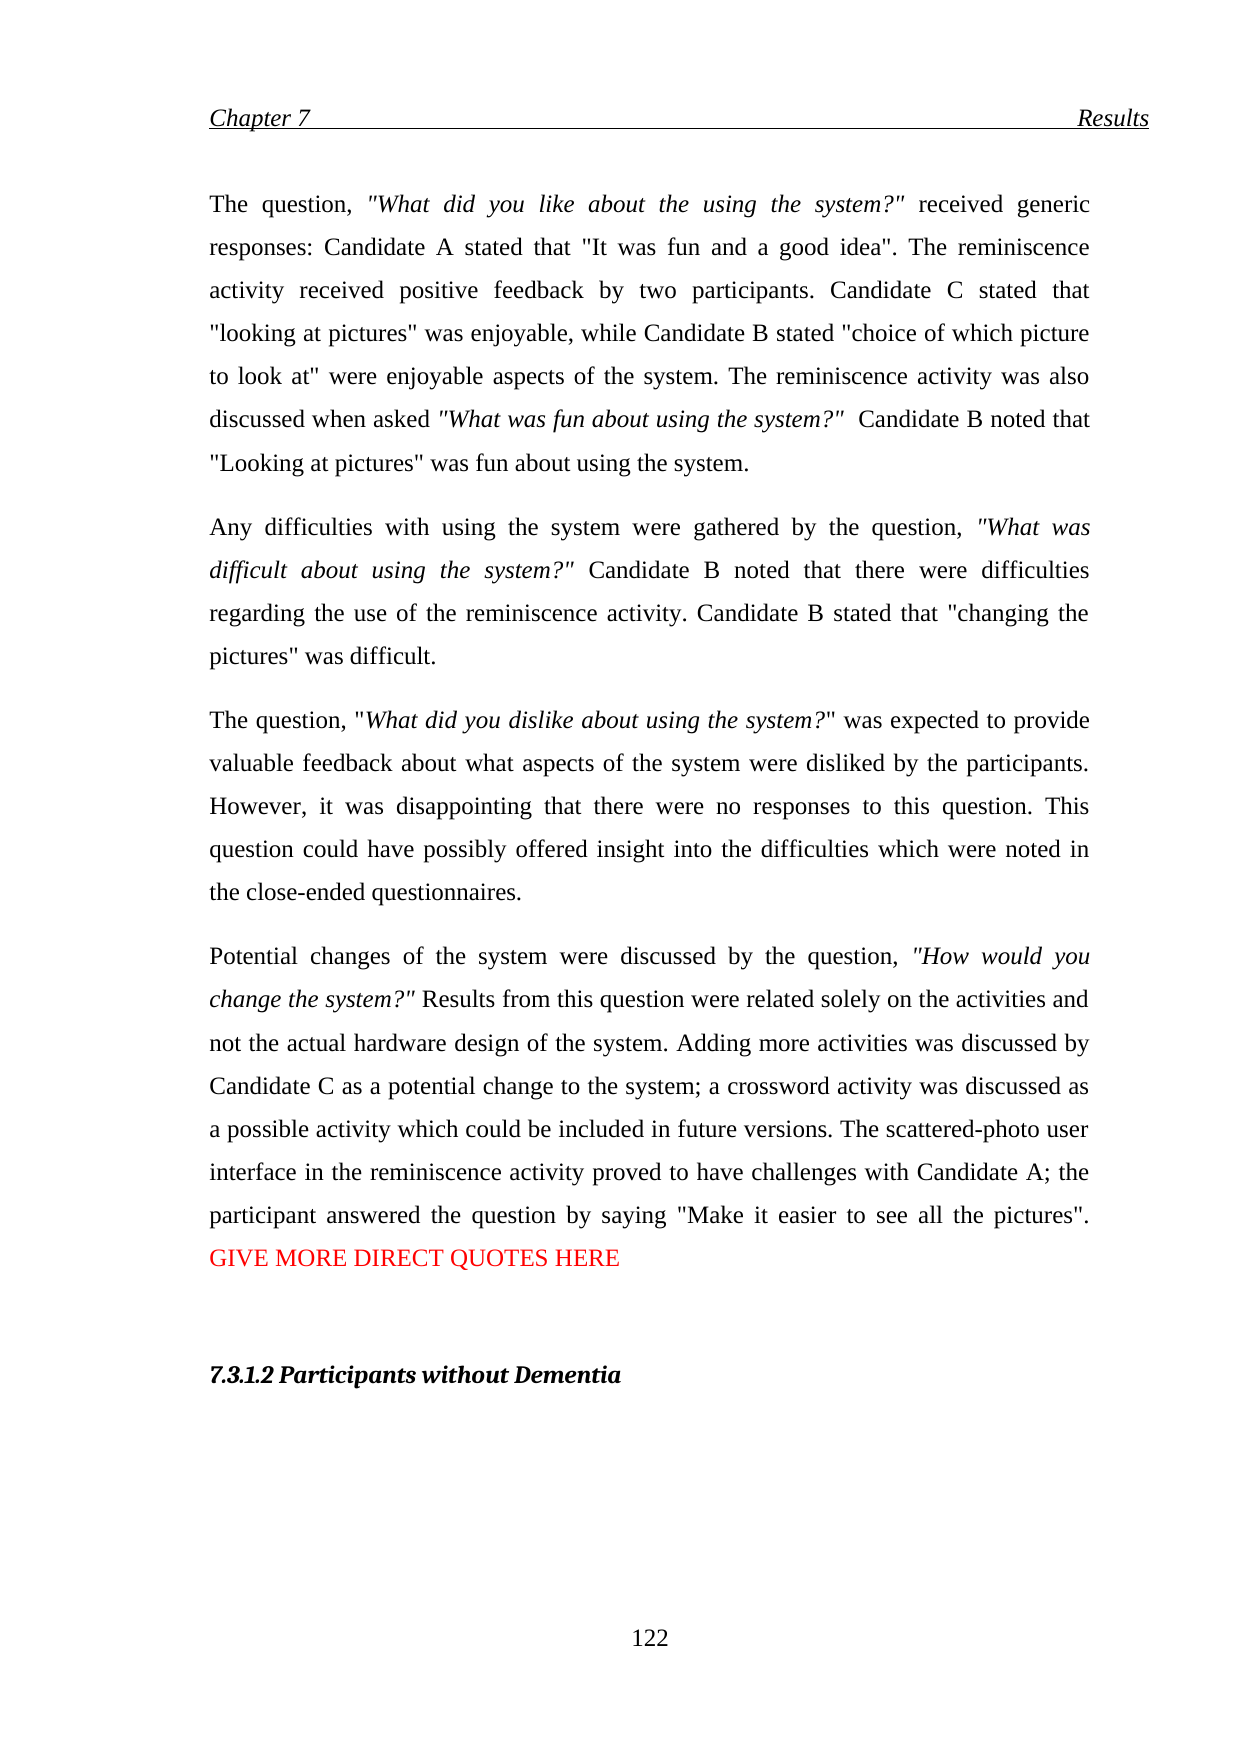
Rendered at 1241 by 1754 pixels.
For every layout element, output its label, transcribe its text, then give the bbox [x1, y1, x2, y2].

text Any difficulties with using the system were gathered by the question, "What was difficult about using the system?" Candidate B noted that there were difficulties regarding the use of the reminiscence activity. Candidate B stated that "changing the pictures" was difficult. [209, 512, 1090, 670]
text The question, "What did you dislike about using the system?" was expected to provide valuable feedback about what aspects of the system were disliked by the participants. However, it was disappointing that there were no responses to this question. This question could have possibly offered insight into the difficulties which were noted in the close-ended questionnaires. [209, 705, 1090, 906]
text The question, "What did you like about the using the system?" received generic responses: Candidate A stated that "It was fun and a good idea". The reminiscence activity received positive feedback by two participants. Candidate C stated that "looking at pictures" was enjoyable, while Candidate B stated "choice of which picture to look at" were enjoyable aspects of the system. The reminiscence activity was also discussed when asked "What was fun about using the system?" Candidate B noted that "Looking at pictures" was fun about using the system. [209, 189, 1090, 476]
subtitle 7.3.1.2 Participants without Dementia [209, 1361, 1090, 1390]
text Potential changes of the system were discussed by the question, "How would you change the system?" Results from this question were related solely on the activities and not the actual hardware design of the system. Adding more activities was discussed by Candidate C as a potential change to the system; a crossword activity was discussed as a possible activity which could be included in future versions. The scattered-photo user interface in the reminiscence activity proved to have challenges with Candidate A; the participant answered the question by saying "Make it easier to see all the pictures". GIVE MORE DIRECT QUOTES HERE [209, 941, 1090, 1272]
